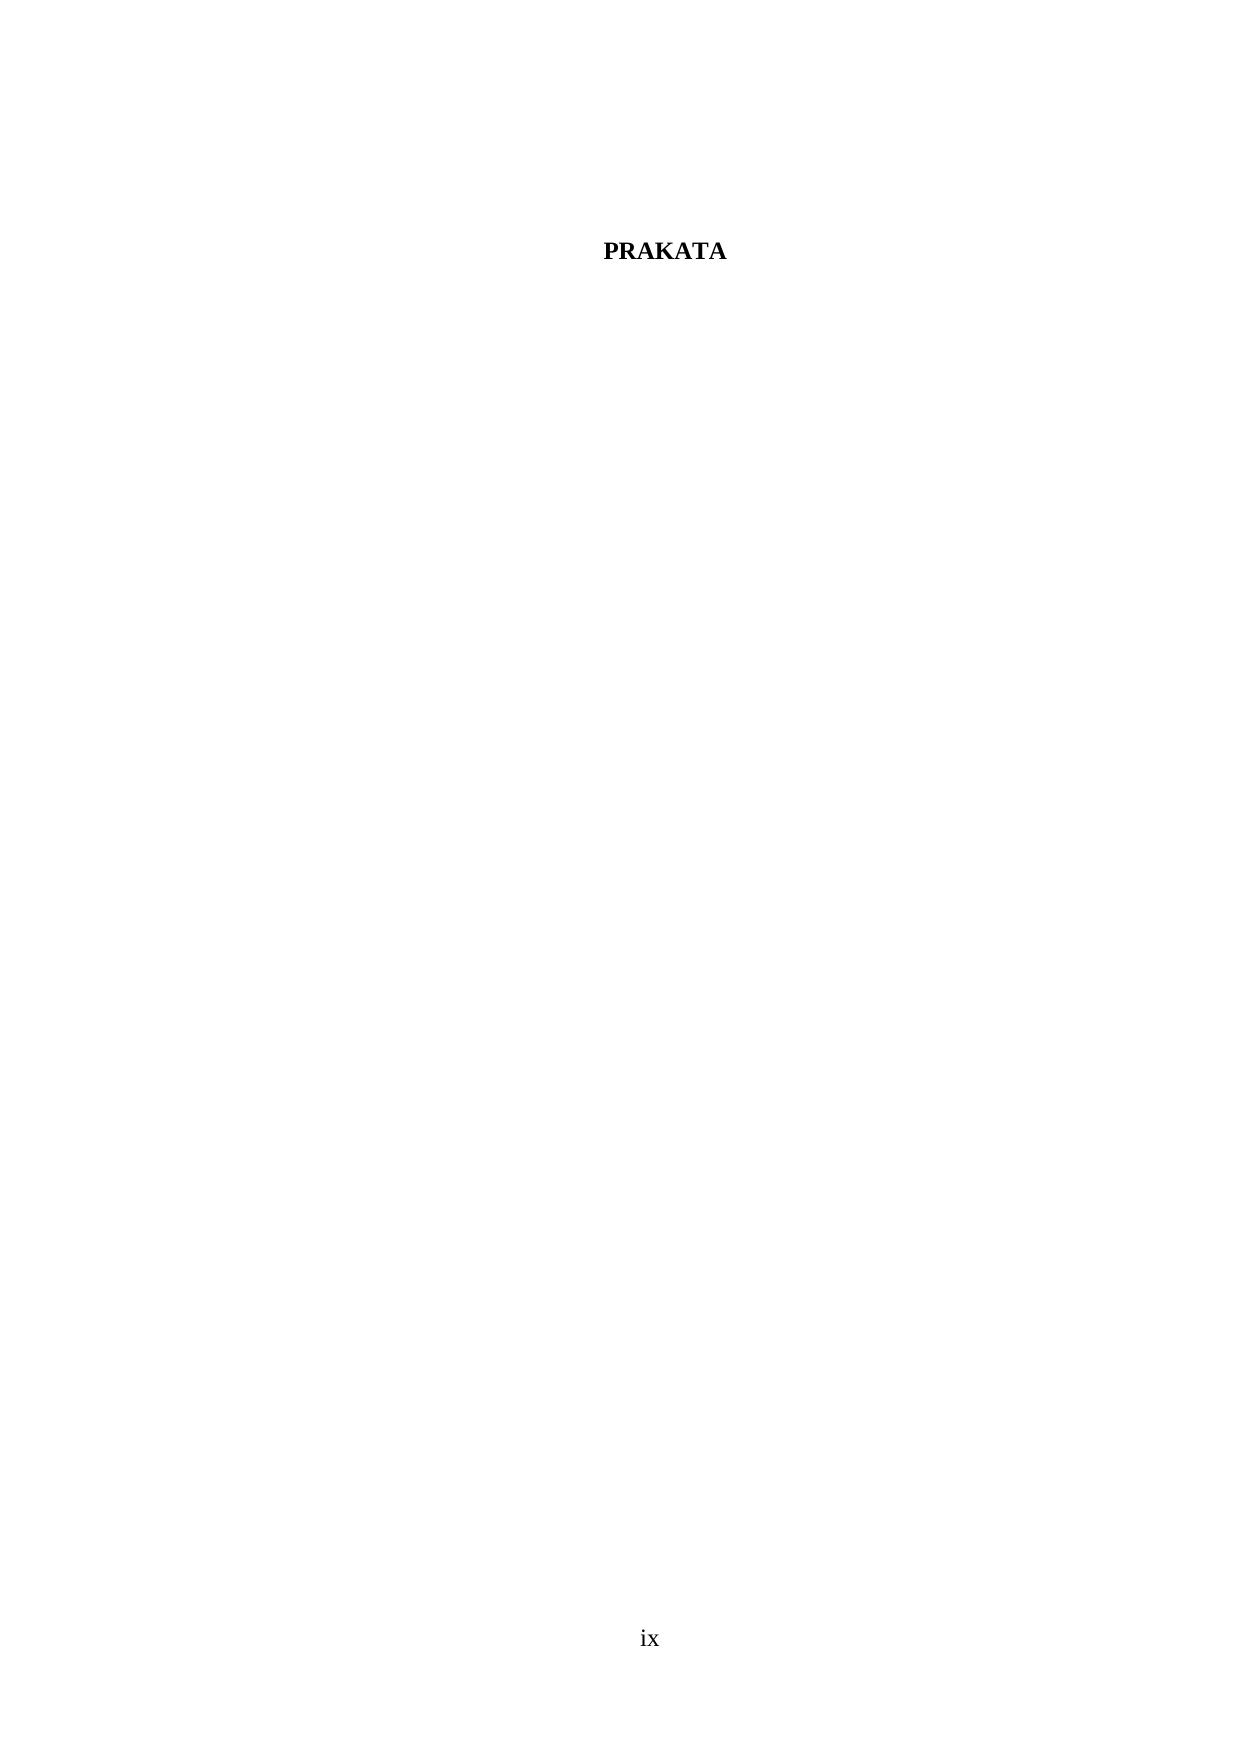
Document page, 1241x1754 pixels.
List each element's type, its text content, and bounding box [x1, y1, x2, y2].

subtitle PRAKATA [274, 236, 1056, 265]
